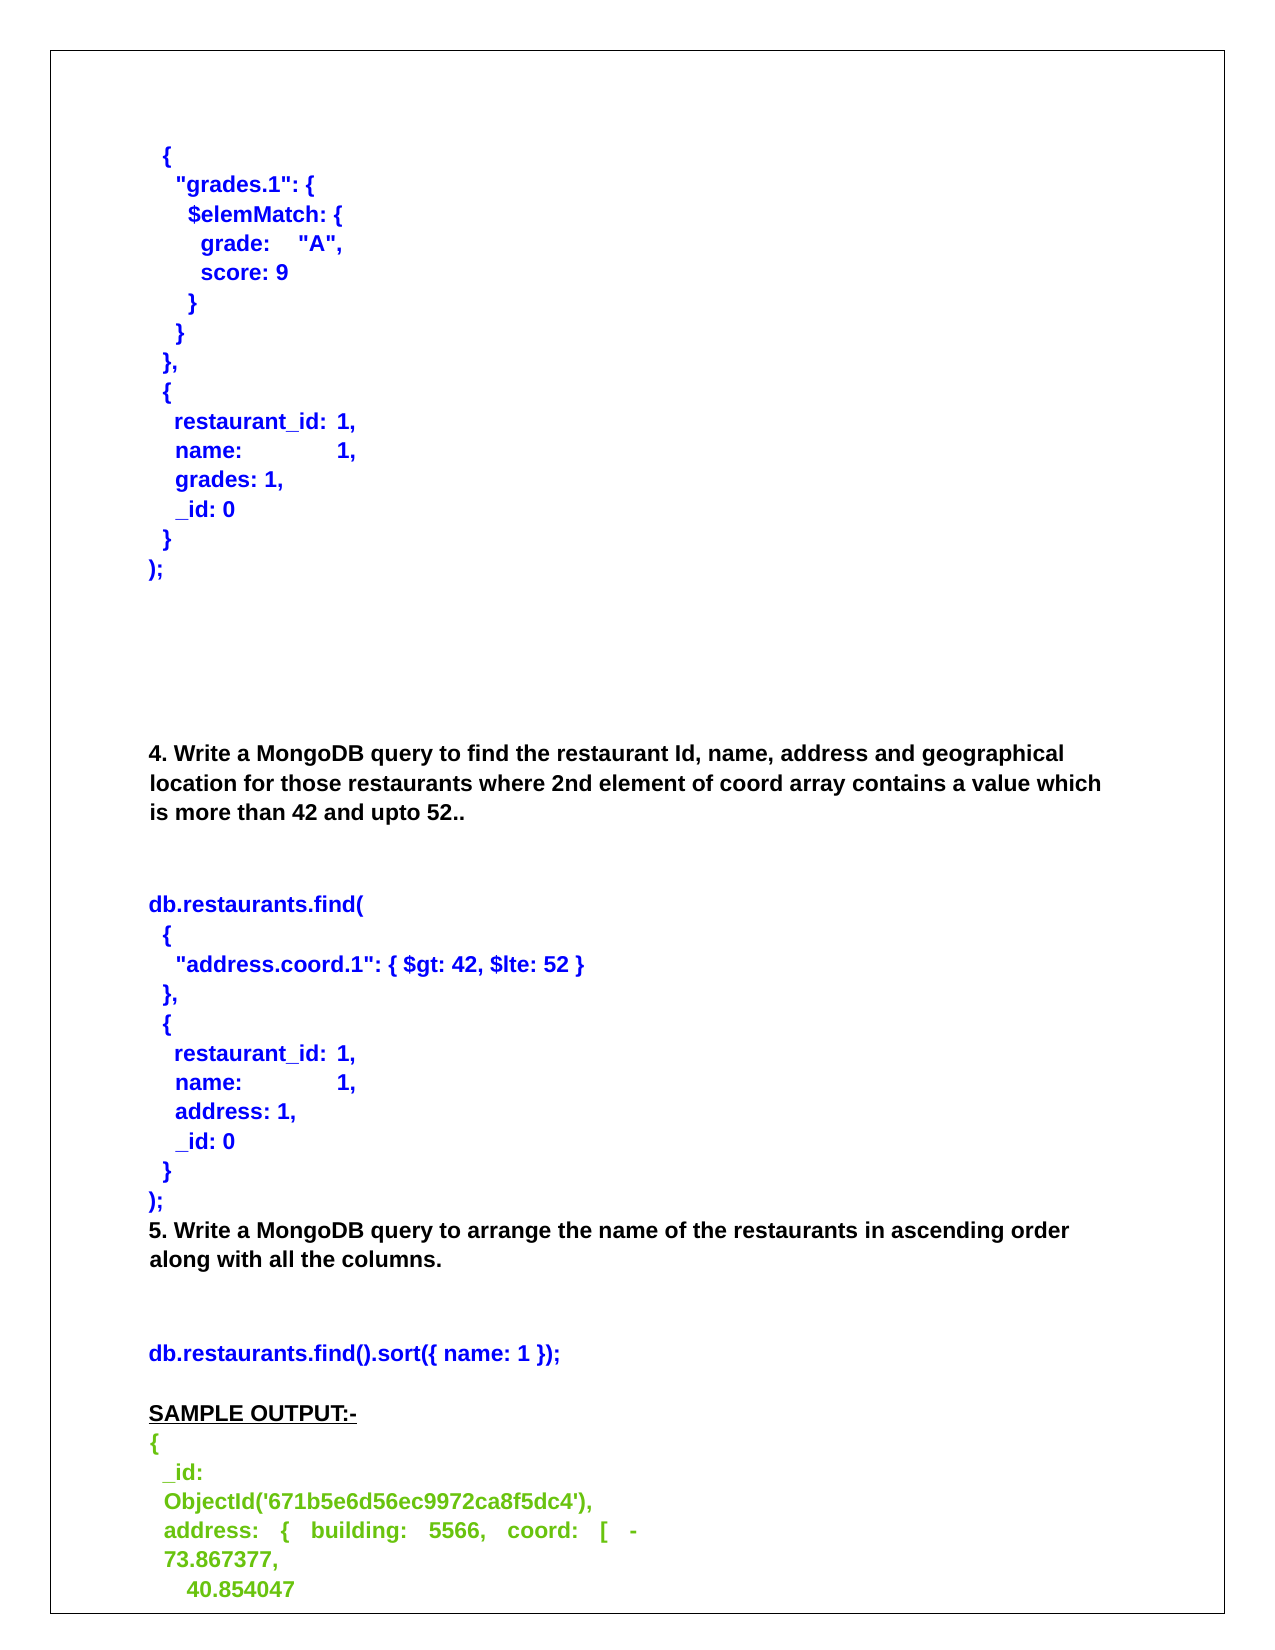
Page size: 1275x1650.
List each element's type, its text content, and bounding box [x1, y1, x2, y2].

text { [162, 142, 1135, 168]
text db.restaurants.find( [148, 891, 1135, 918]
text SAMPLE OUTPUT:- [148, 1400, 1152, 1427]
text }, [162, 980, 1135, 1007]
text { [150, 1429, 543, 1455]
text restaurant_id: 1, name: 1, address: 1, [174, 1040, 356, 1124]
text "grades.1": { [175, 171, 1135, 198]
text { [162, 378, 1135, 404]
text }, [162, 348, 1135, 375]
text } [175, 319, 1135, 345]
text { [162, 921, 1135, 947]
text 5. Write a MongoDB query to arrange the name of the restaurants in ascending order along with all the columns. [148, 1217, 1125, 1273]
text ); [148, 1187, 1135, 1213]
text } [162, 525, 1135, 552]
text _id: ObjectId('671b5e6d56ec9972ca8f5dc4'), address: { building: 5566, coord: [ -73.867377, [162, 1458, 637, 1572]
text $elemMatch: { grade: "A", score: 9 [188, 201, 342, 286]
text ); [148, 555, 1135, 581]
text 40.854047 [186, 1576, 543, 1602]
text db.restaurants.find().sort({ name: 1 }); [148, 1340, 1135, 1366]
text "address.coord.1": { $gt: 42, $lte: 52 } [175, 951, 1135, 977]
text _id: 0 [175, 1128, 1135, 1154]
text restaurant_id: 1, name: 1, grades: 1, [174, 408, 356, 492]
text } [162, 1157, 1135, 1184]
text _id: 0 [175, 496, 1135, 522]
text } [188, 289, 1135, 315]
text 4. Write a MongoDB query to find the restaurant Id, name, address and geographical location for those restaurants where 2nd element of coord array contains a value which is more than 42 and upto 52.. [148, 740, 1125, 826]
text { [162, 1010, 1135, 1036]
